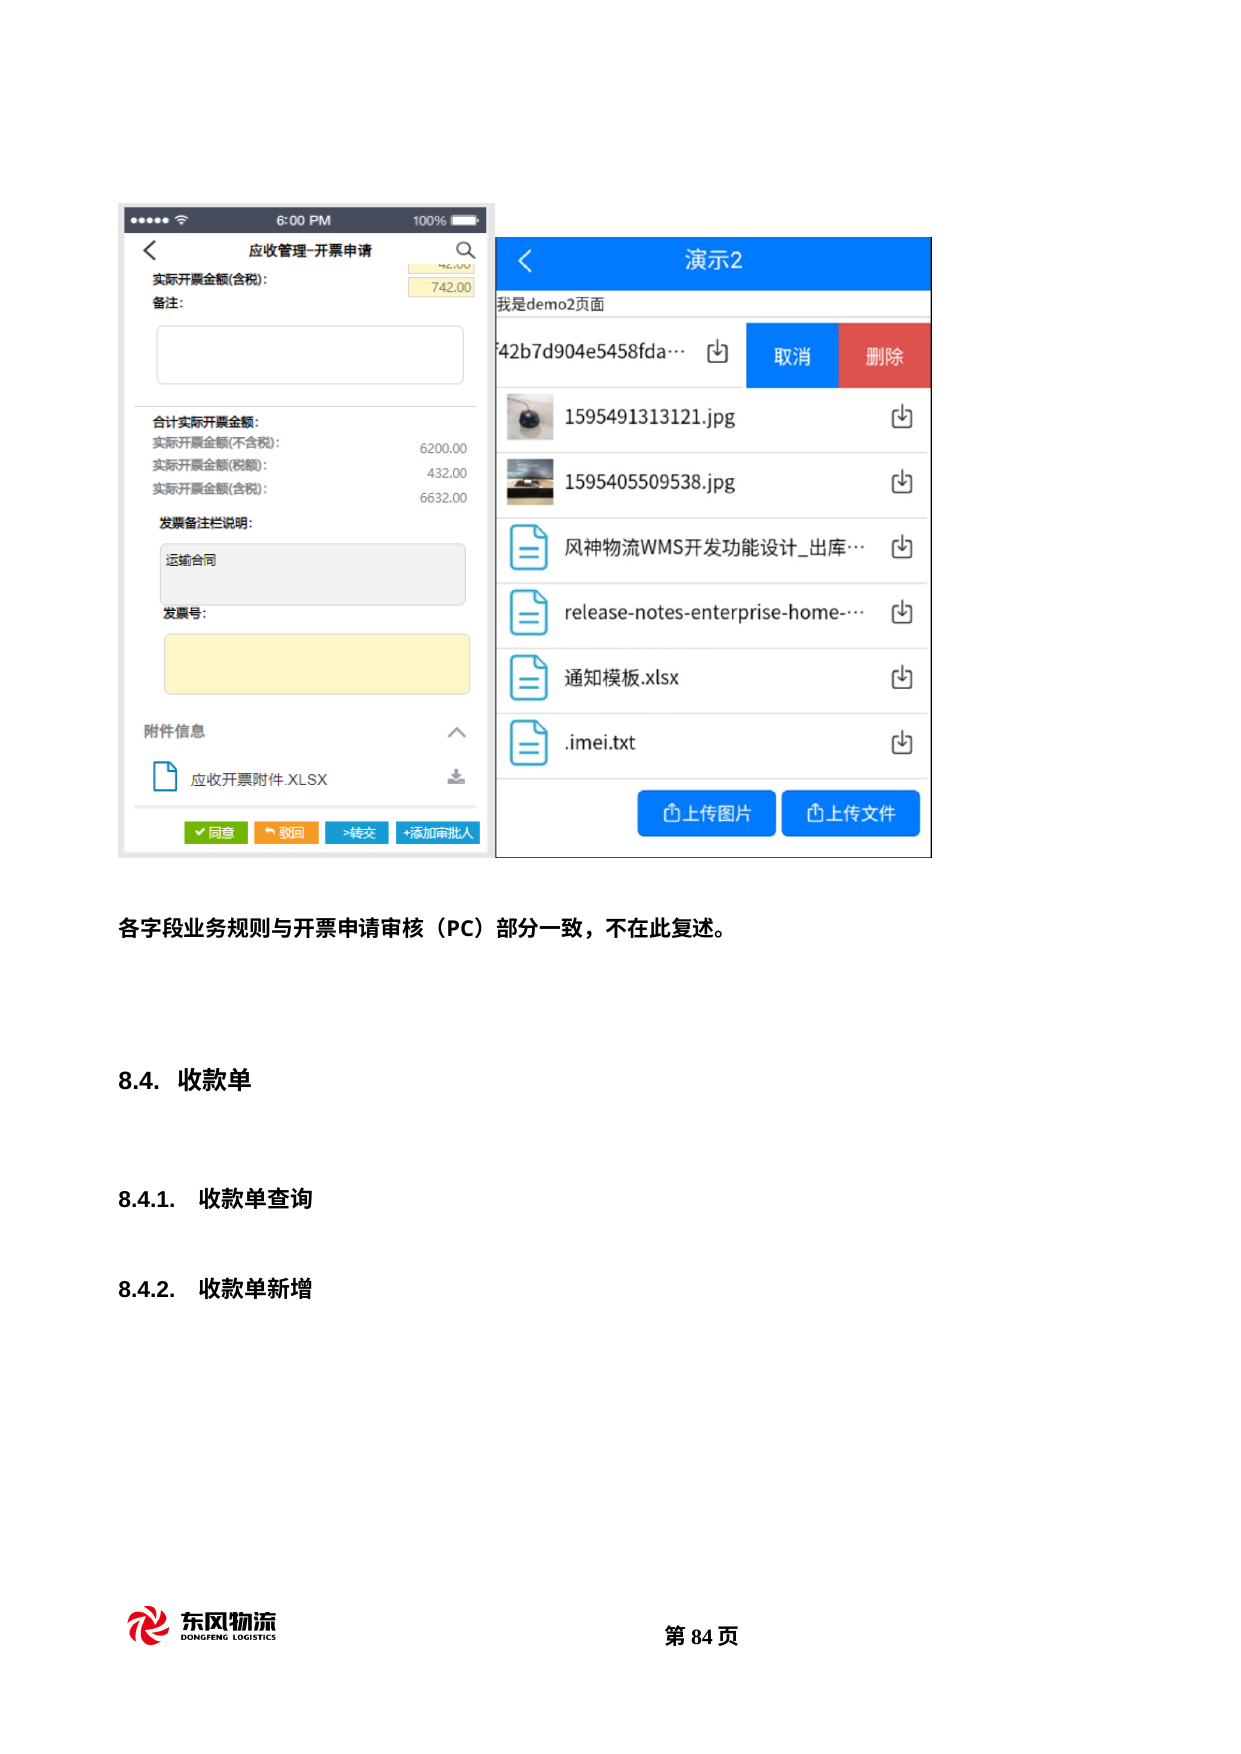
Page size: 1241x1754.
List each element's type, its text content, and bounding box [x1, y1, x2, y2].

subtitle 收款单查询 [118, 1165, 1122, 1230]
subtitle 收款单 [118, 1046, 1122, 1111]
picture [118, 203, 937, 858]
list 各字段业务规则与开票申请审核（PC）部分一致，不在此复述。 [118, 911, 1122, 944]
subtitle 收款单新增 [118, 1255, 1122, 1320]
picture [127, 1606, 276, 1645]
